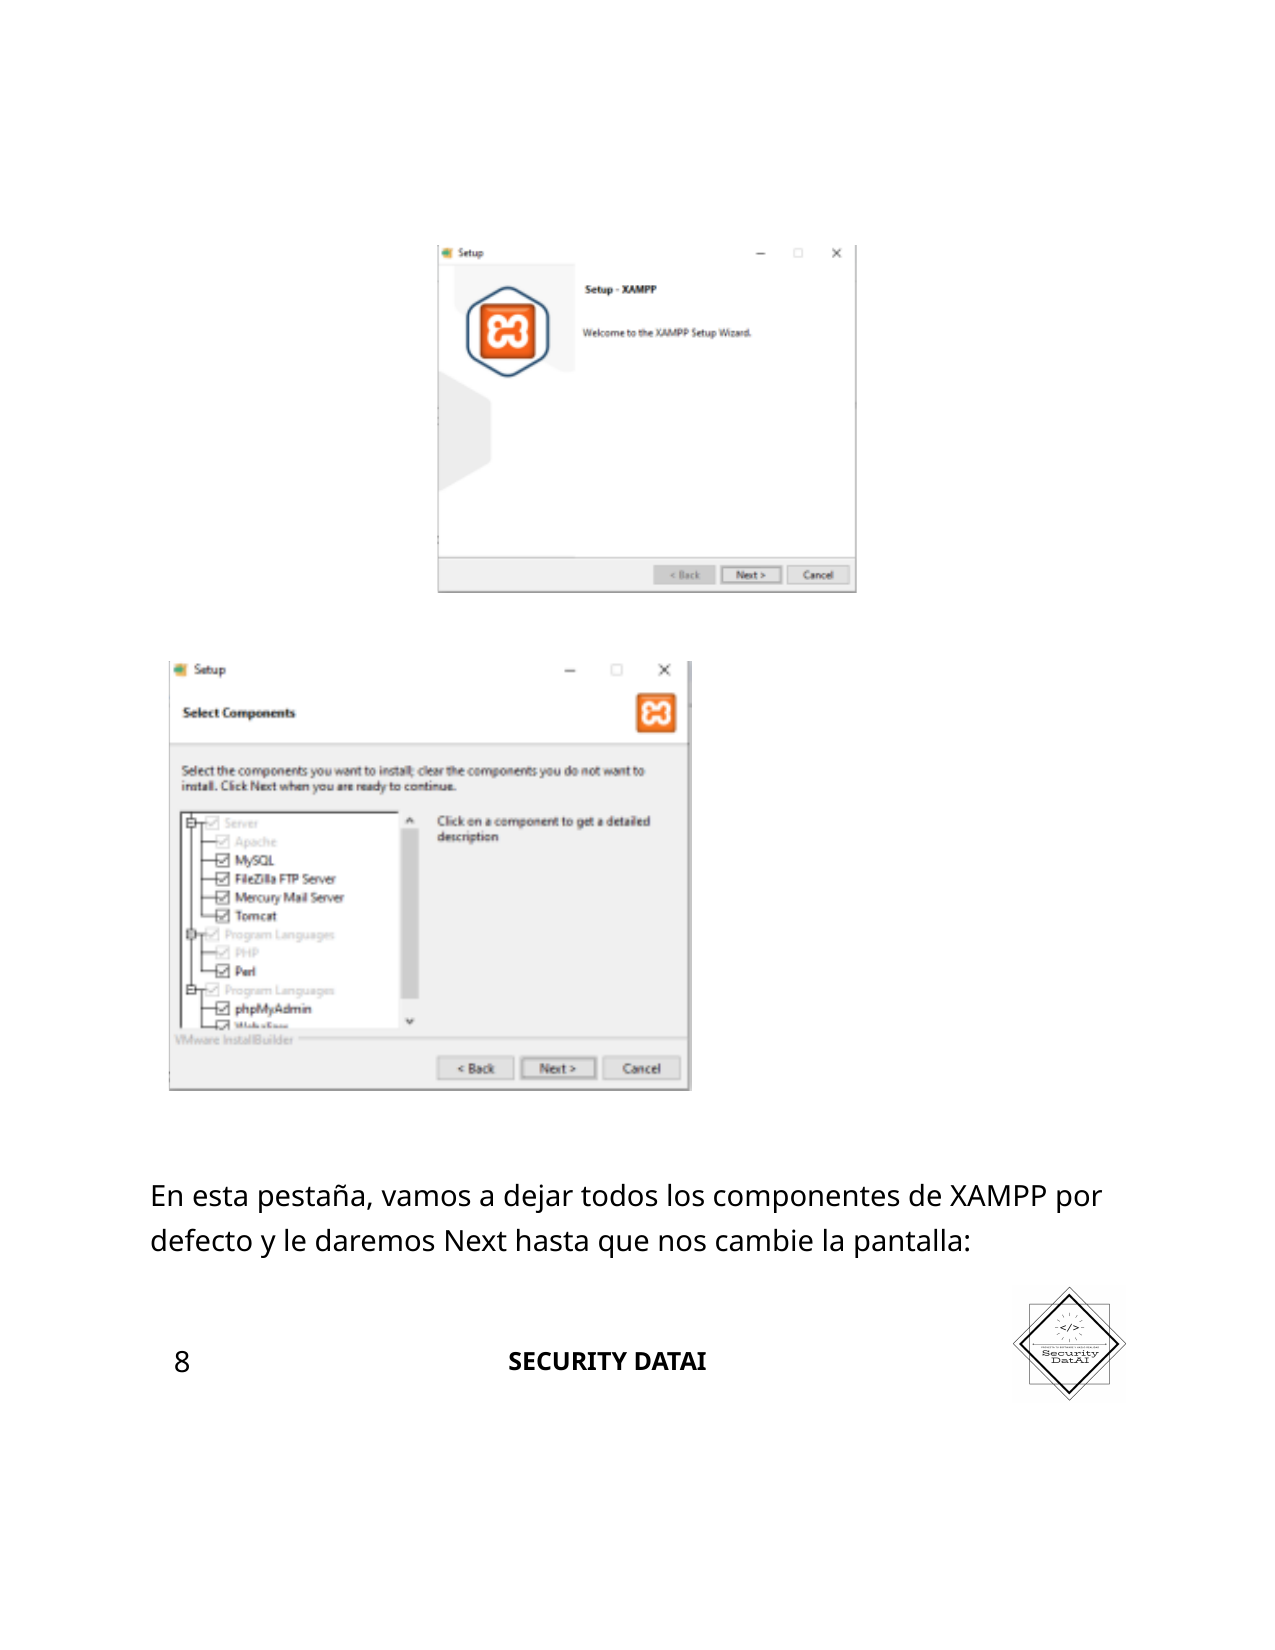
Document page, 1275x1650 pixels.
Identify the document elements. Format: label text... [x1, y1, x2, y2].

picture [437, 245, 857, 593]
text En esta pestaña, vamos a dejar todos los componentes de XAMPP por defecto y le daremos Next hasta que nos cambie la pantalla: [150, 1175, 1125, 1260]
